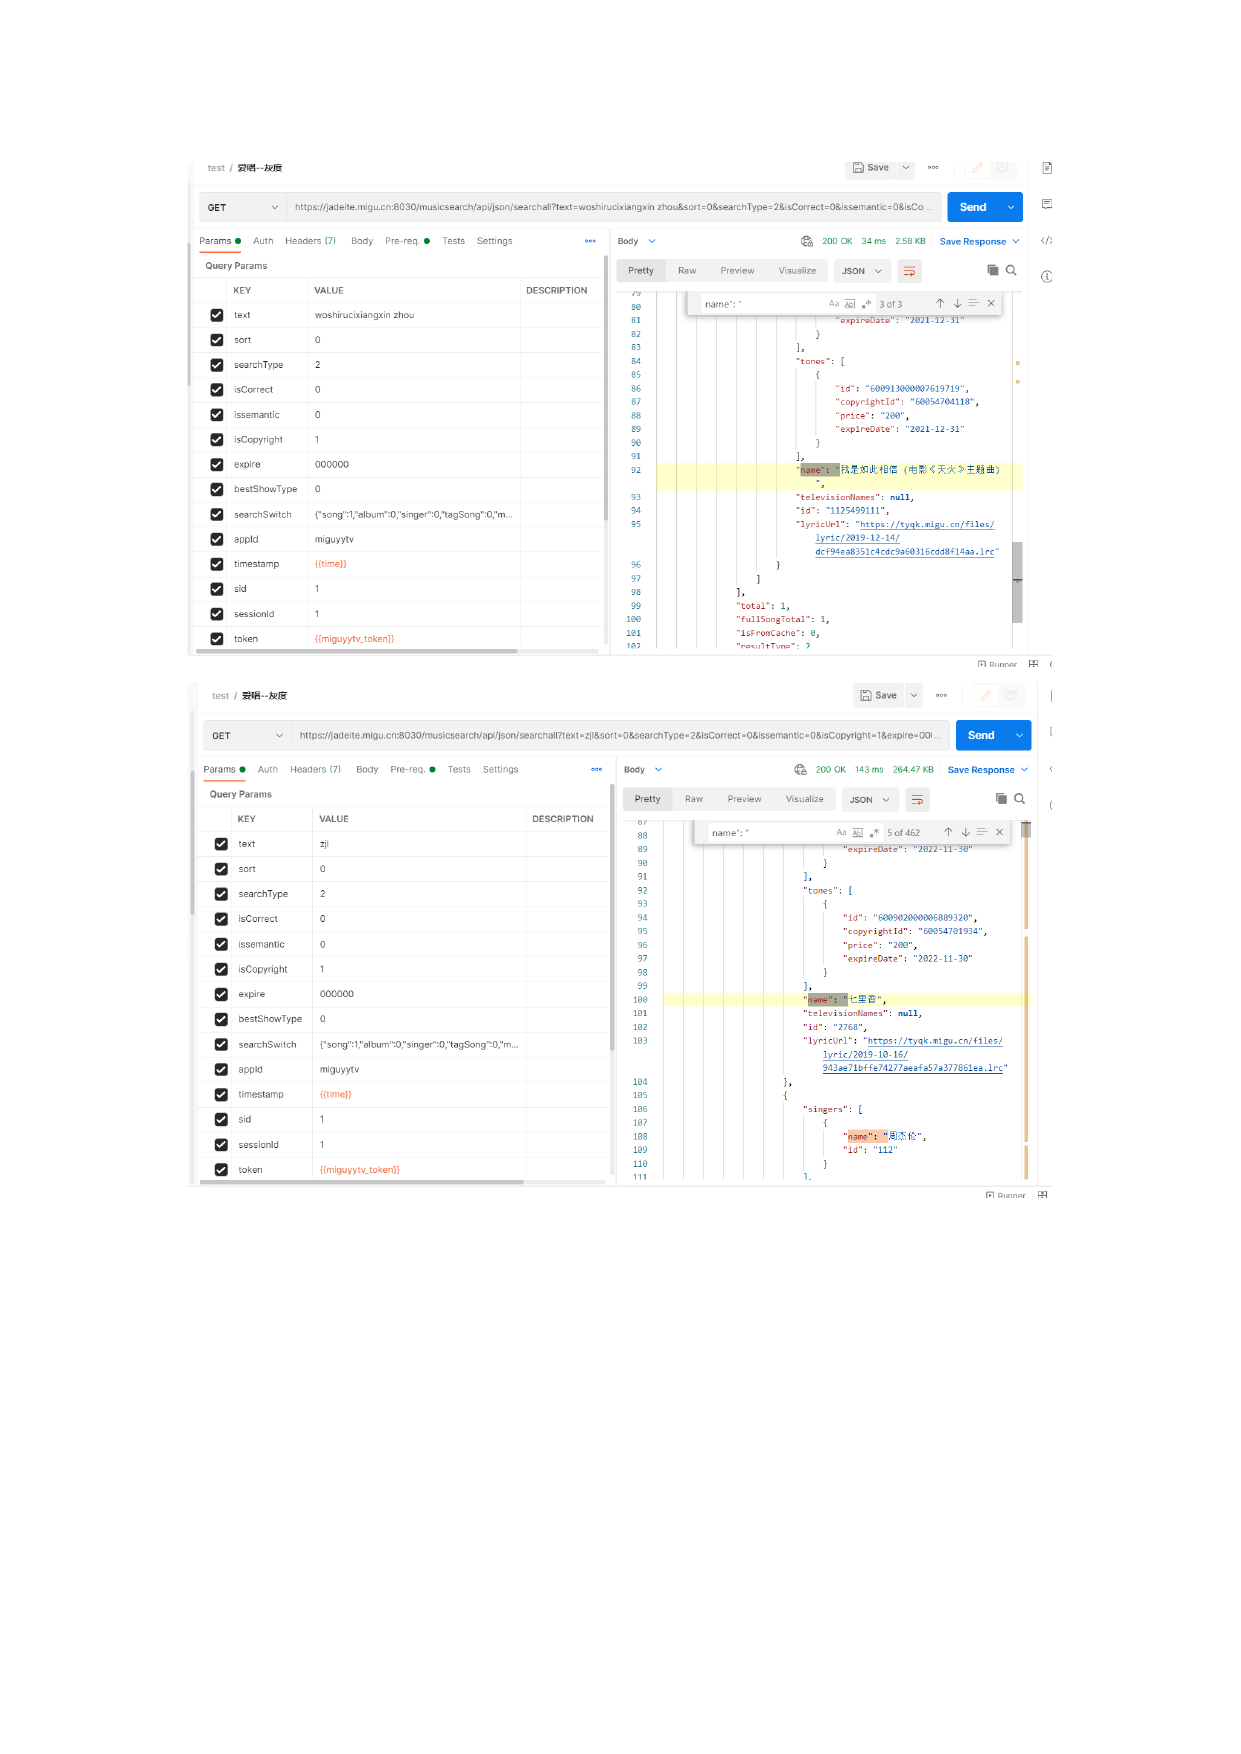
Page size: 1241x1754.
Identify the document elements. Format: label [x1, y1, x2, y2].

picture [187, 162, 1053, 667]
picture [187, 682, 1052, 1198]
